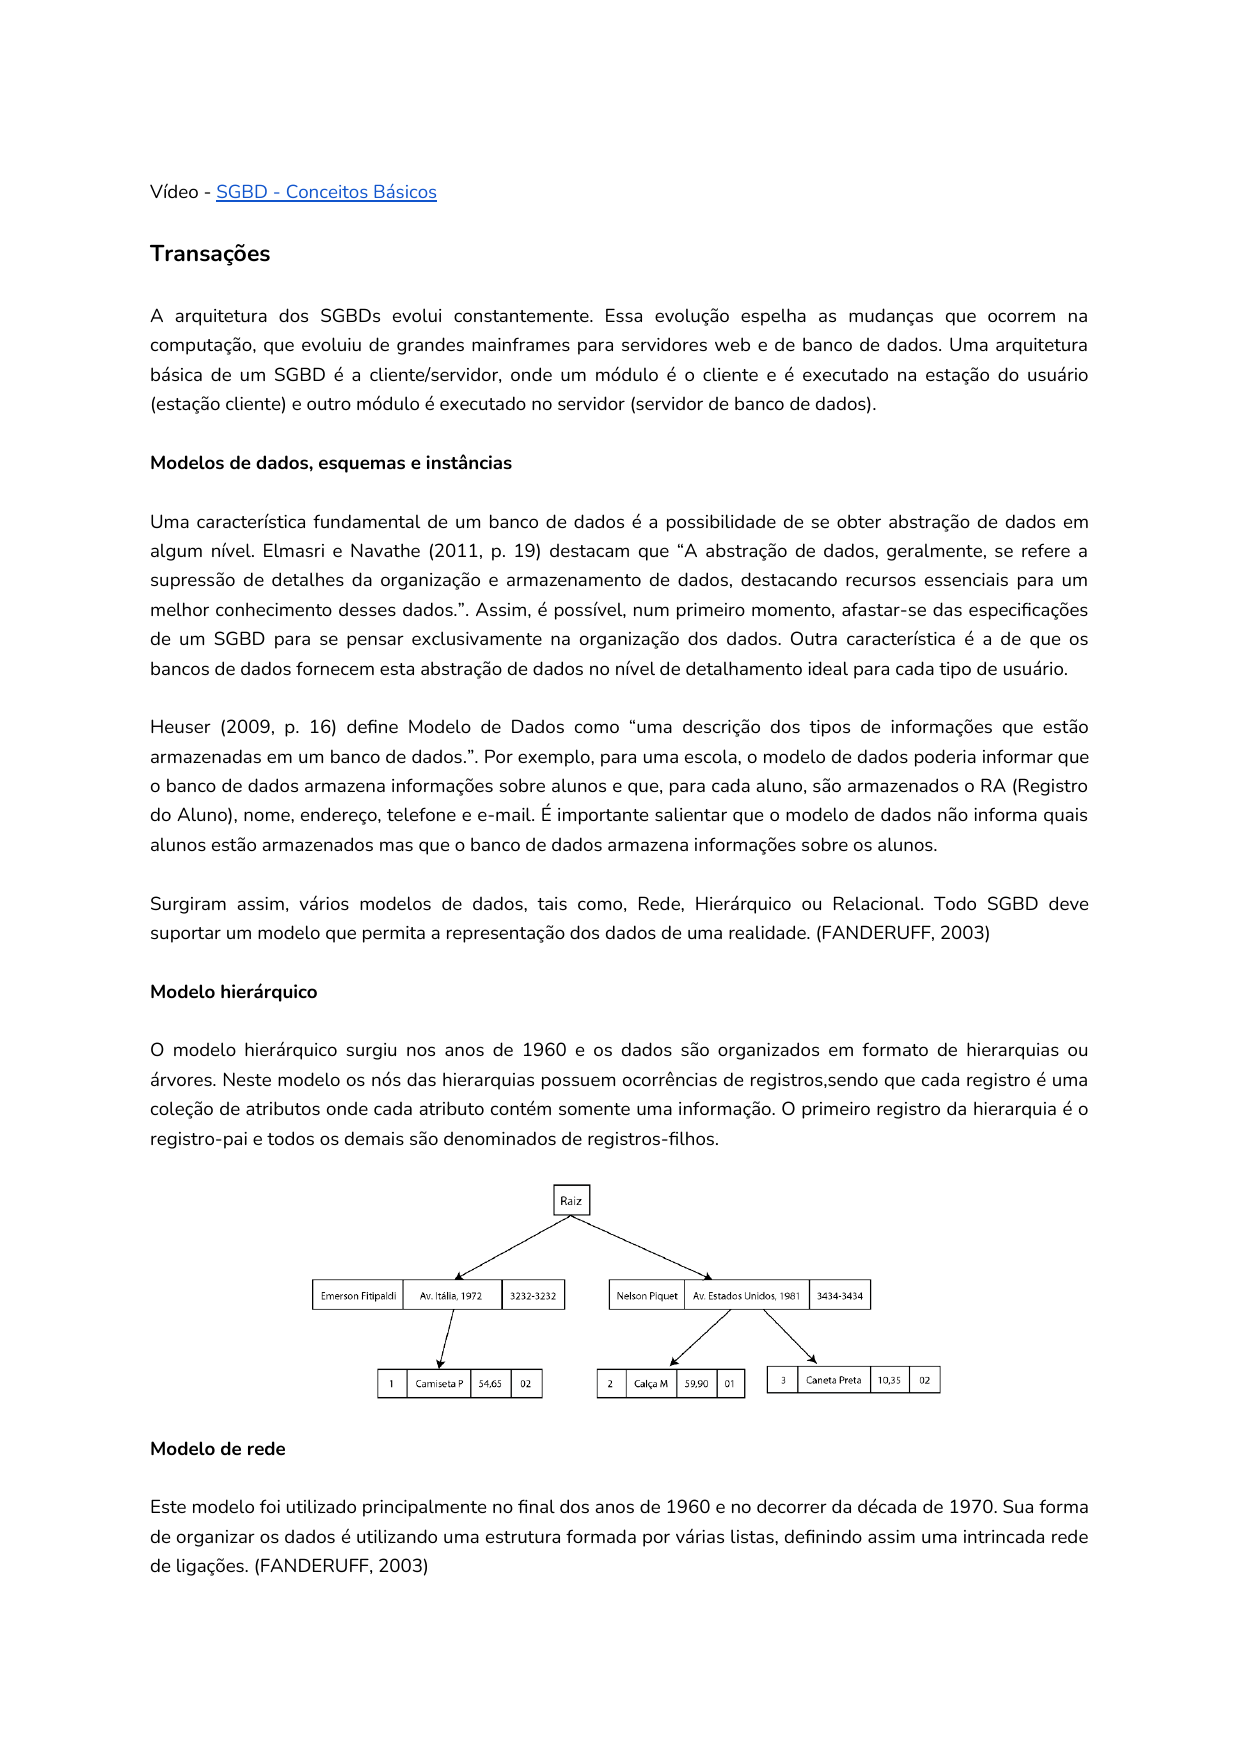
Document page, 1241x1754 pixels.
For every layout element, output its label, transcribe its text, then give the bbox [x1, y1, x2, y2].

text Surgiram assim, vários modelos de dados, tais como, Rede, Hierárquico ou Relacional. Todo SGBD deve suportar um modelo que permita a representação dos dados de uma realidade. (FANDERUFF, 2003) [150, 891, 1090, 946]
subtitle Transações [150, 238, 1090, 269]
subtitle Modelos de dados, esquemas e instâncias [150, 450, 1090, 476]
text Heuser (2009, p. 16) define Modelo de Dados como “uma descrição dos tipos de informações que estão armazenadas em um banco de dados.”. Por exemplo, para uma escola, o modelo de dados poderia informar que o banco de dados armazena informações sobre alunos e que, para cada aluno, são armazenados o RA (Registro do Aluno), nome, endereço, telefone e e-mail. É importante salientar que o modelo de dados não informa quais alunos estão armazenados mas que o banco de dados armazena informações sobre os alunos. [150, 715, 1090, 858]
text A arquitetura dos SGBDs evolui constantemente. Essa evolução espelha as mudanças que ocorrem na computação, que evoluiu de grandes mainframes para servidores web e de banco de dados. Uma arquitetura básica de um SGBD é a cliente/servidor, onde um módulo é o cliente e é executado na estação do usuário (estação cliente) e outro módulo é executado no servidor (servidor de banco de dados). [150, 303, 1090, 417]
subtitle Modelo hierárquico [150, 979, 1090, 1005]
picture [297, 1184, 943, 1403]
text Vídeo - SGBD - Conceitos Básicos [150, 179, 1090, 205]
text O modelo hierárquico surgiu nos anos de 1960 e os dados são organizados em formato de hierarquias ou árvores. Neste modelo os nós das hierarquias possuem ocorrências de registros,sendo que cada registro é uma coleção de atributos onde cada atributo contém somente uma informação. O primeiro registro da hierarquia é o registro-pai e todos os demais são denominados de registros-filhos. [150, 1038, 1090, 1152]
text Este modelo foi utilizado principalmente no final dos anos de 1960 e no decorrer da década de 1970. Sua forma de organizar os dados é utilizando uma estrutura formada por várias listas, definindo assim uma intrincada rede de ligações. (FANDERUFF, 2003) [150, 1495, 1090, 1579]
text Uma característica fundamental de um banco de dados é a possibilidade de se obter abstração de dados em algum nível. Elmasri e Navathe (2011, p. 19) destacam que “A abstração de dados, geralmente, se refere a supressão de detalhes da organização e armazenamento de dados, destacando recursos essenciais para um melhor conhecimento desses dados.”. Assim, é possível, num primeiro momento, afastar-se das especificações de um SGBD para se pensar exclusivamente na organização dos dados. Outra característica é a de que os bancos de dados fornecem esta abstração de dados no nível de detalhamento ideal para cada tipo de usuário. [150, 509, 1090, 682]
subtitle Modelo de rede [150, 1436, 1090, 1462]
